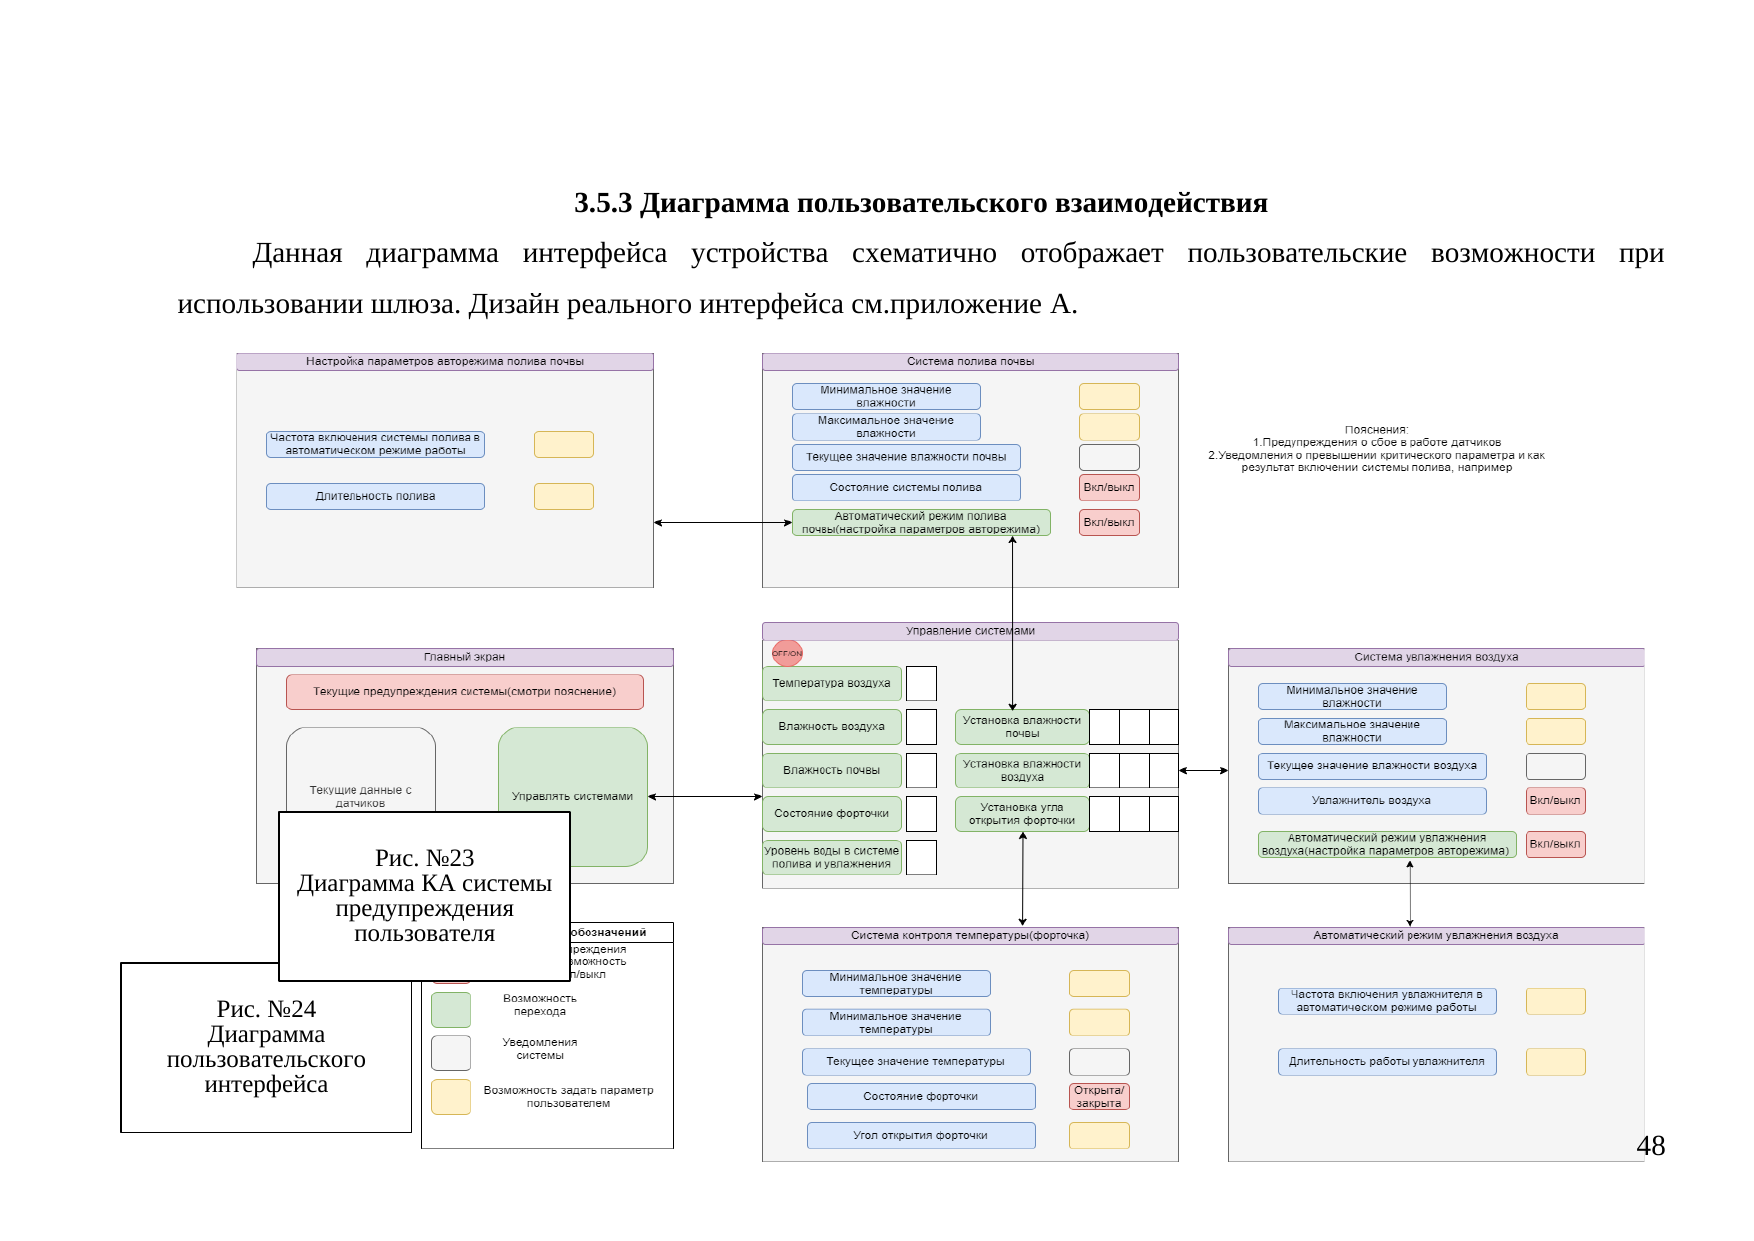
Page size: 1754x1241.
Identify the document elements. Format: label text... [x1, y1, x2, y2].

text Данная диаграмма интерфейса устройства схематично отображает пользовательские возможности при использовании шлюза. Дизайн реального интерфейса см.приложение А. [177, 235, 1665, 319]
picture [236, 319, 1645, 1162]
subtitle 3.5.3 Диаграмма пользовательского взаимодействия [177, 185, 1665, 219]
